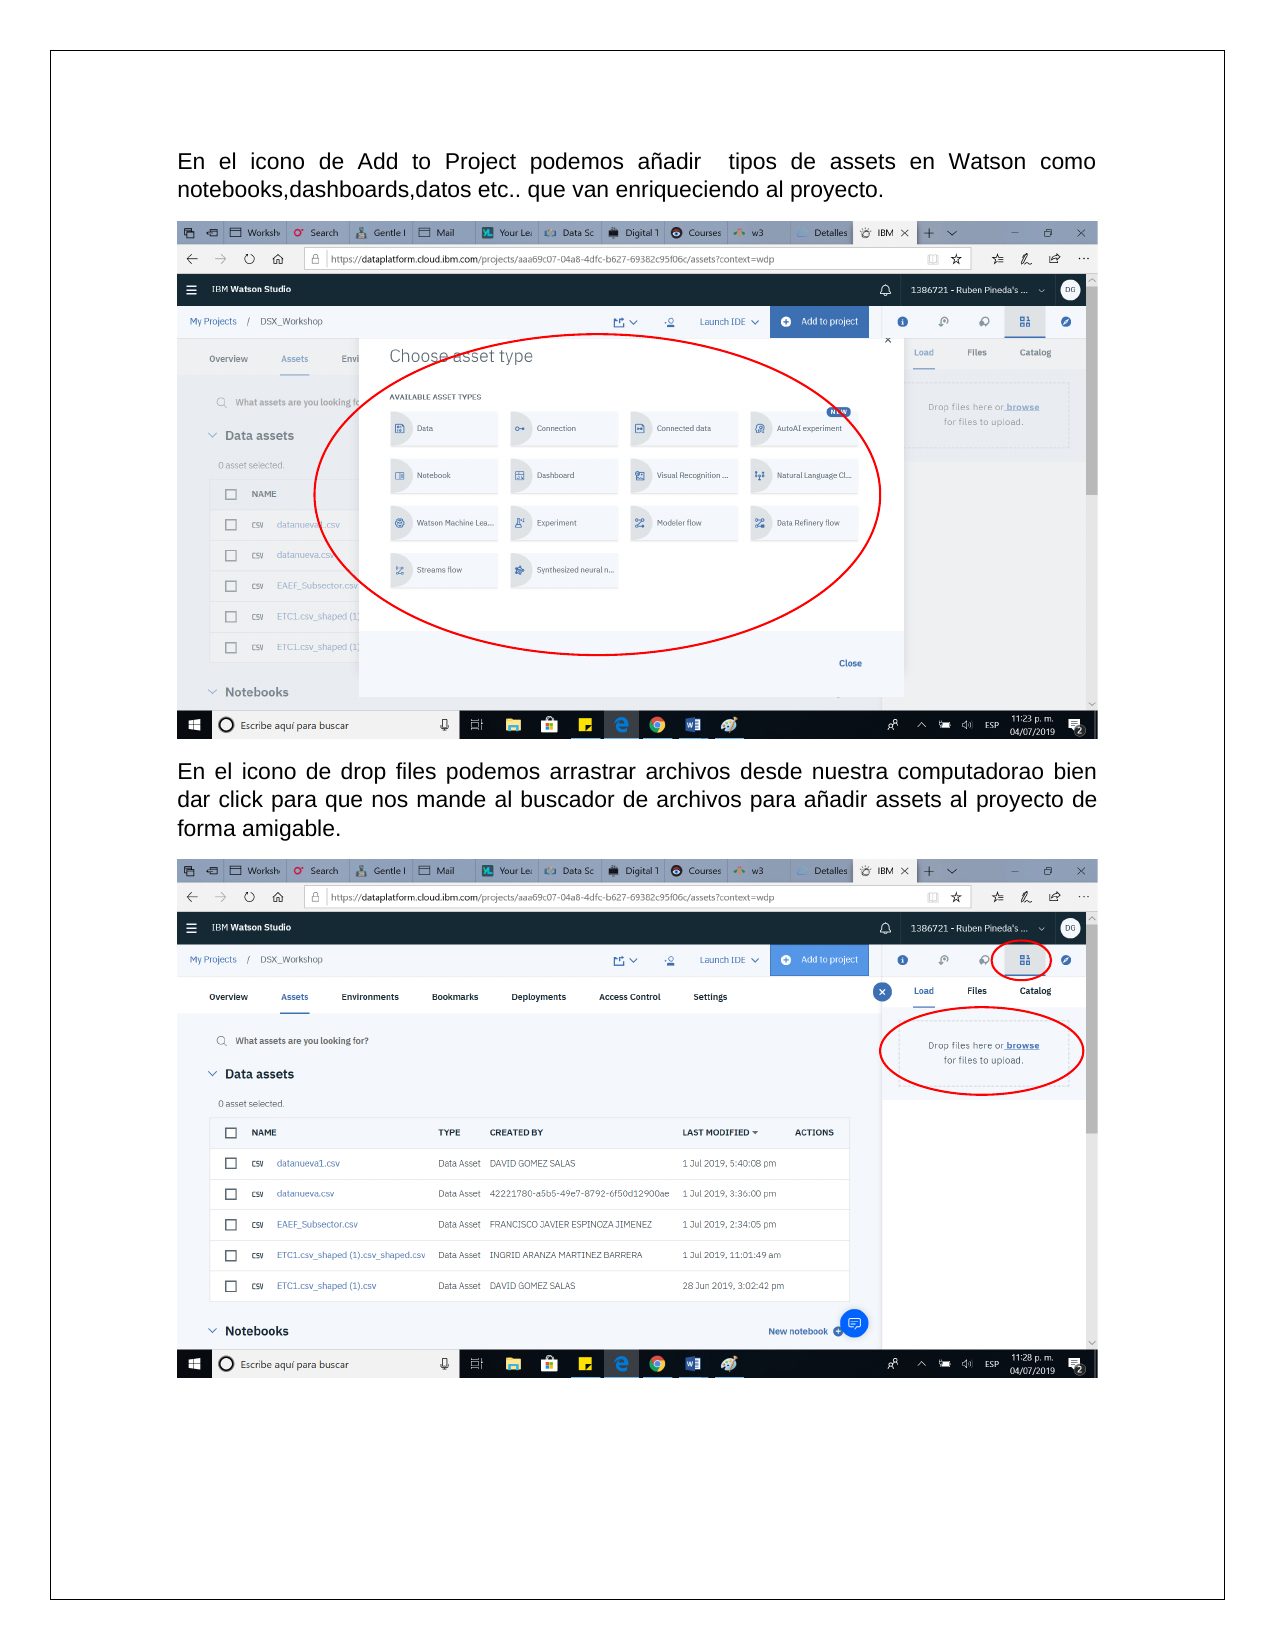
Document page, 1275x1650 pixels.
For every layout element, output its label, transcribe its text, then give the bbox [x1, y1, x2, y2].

picture [177, 221, 1098, 739]
picture [177, 859, 1098, 1378]
text En el icono de drop files podemos arrastrar archivos desde nuestra computadorao bien dar click para que nos mande al buscador de archivos para añadir assets al proyecto de forma amigable. [177, 758, 1098, 841]
text En el icono de Add to Project podemos añadir tipos de assets en Watson como notebooks,dashboards,datos etc.. que van enriqueciendo al proyecto. [177, 148, 1098, 202]
